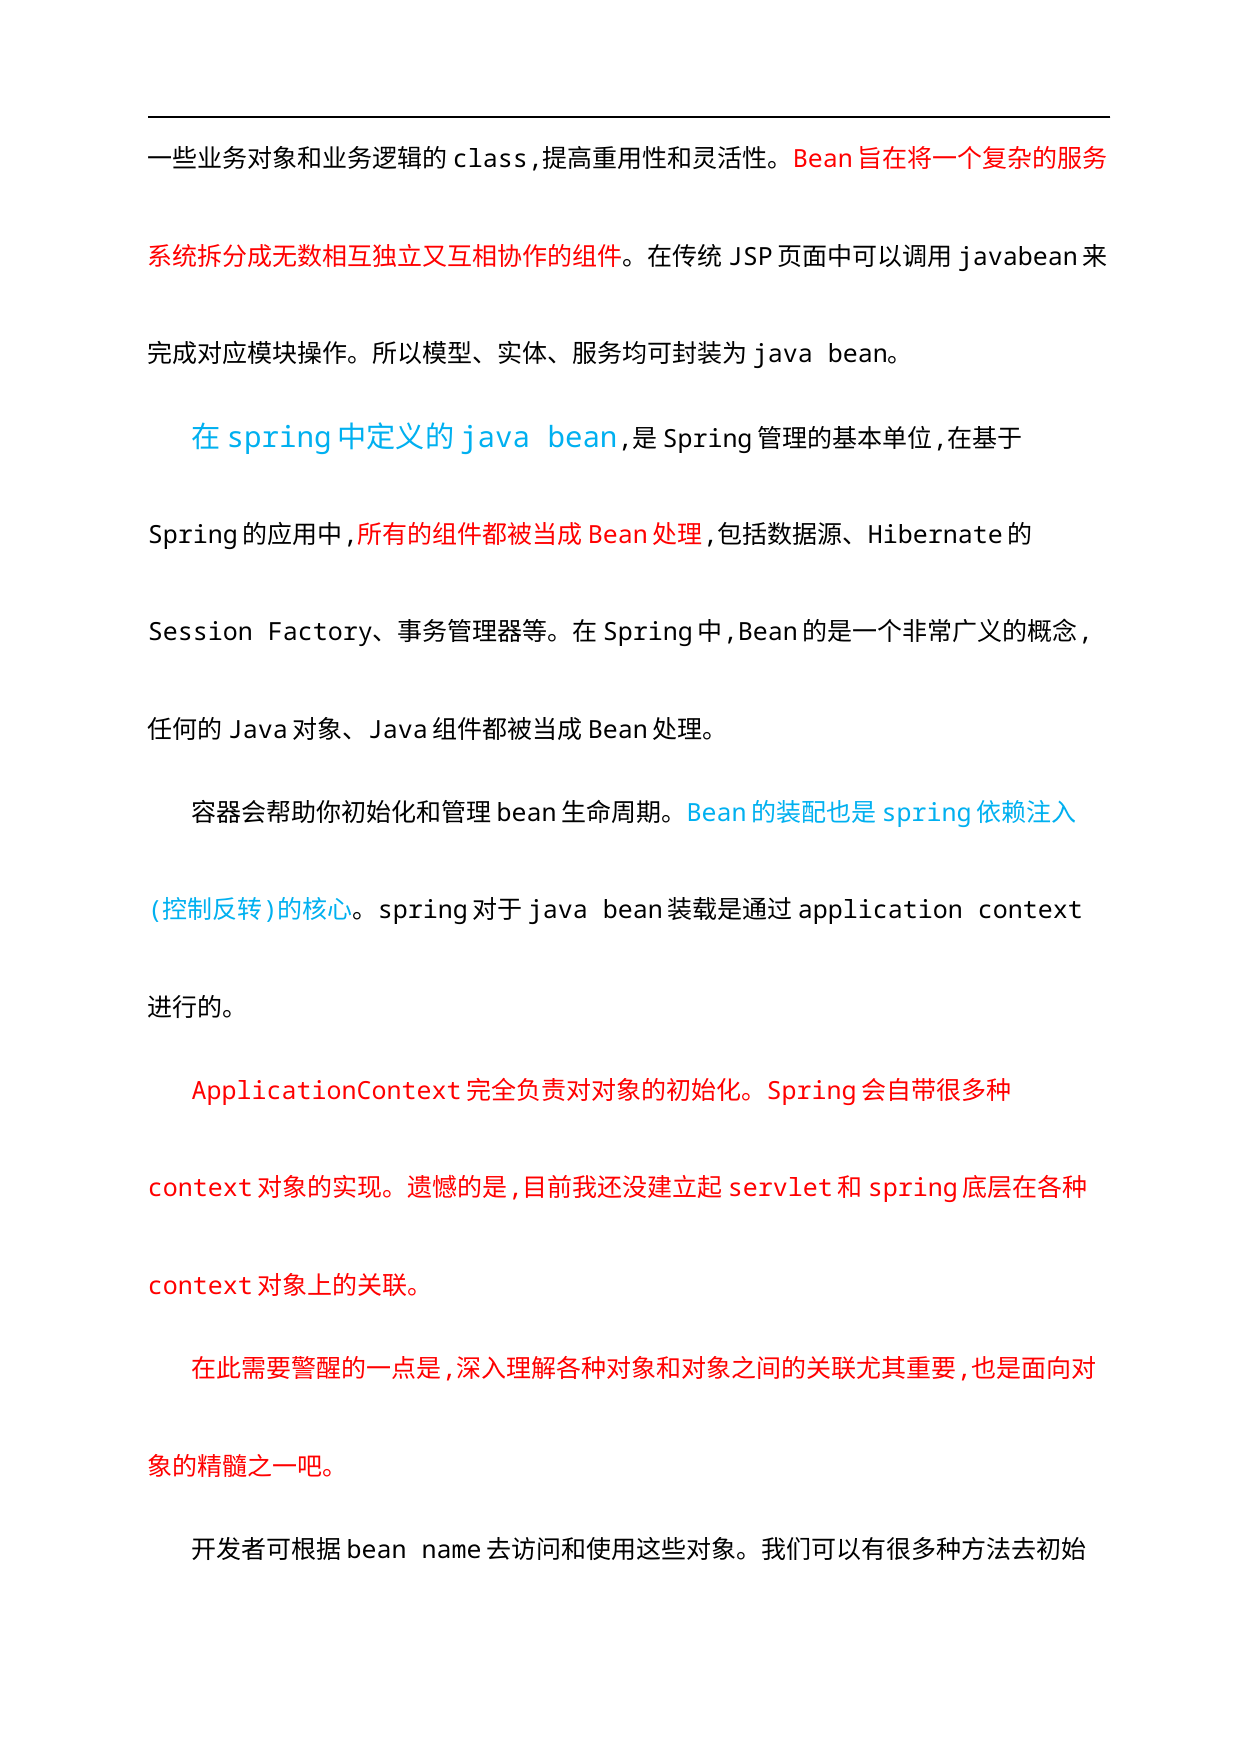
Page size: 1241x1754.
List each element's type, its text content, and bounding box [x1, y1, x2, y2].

text 容器会帮助你初始化和管理bean生命周期。Bean的装配也是spring依赖注入(控制反转)的核心。spring对于java bean装载是通过application context进行的。 [148, 778, 1110, 1038]
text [148, 1515, 1110, 1580]
text 在此需要警醒的一点是,深入理解各种对象和对象之间的关联尤其重要,也是面向对象的精髓之一吧。 [148, 1334, 1110, 1497]
text ApplicationContext完全负责对对象的初始化。Spring会自带很多种context对象的实现。遗憾的是,目前我还没建立起servlet和spring底层在各种context对象上的关联。 [148, 1056, 1110, 1316]
text 在spring中定义的java bean,是Spring管理的基本单位,在基于Spring的应用中,所有的组件都被当成Bean处理,包括数据源、Hibernate的Session Factory、事务管理器等。在Spring中,Bean的是一个非常广义的概念,任何的Java对象、Java组件都被当成Bean处理。 [148, 402, 1110, 760]
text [148, 124, 1110, 384]
